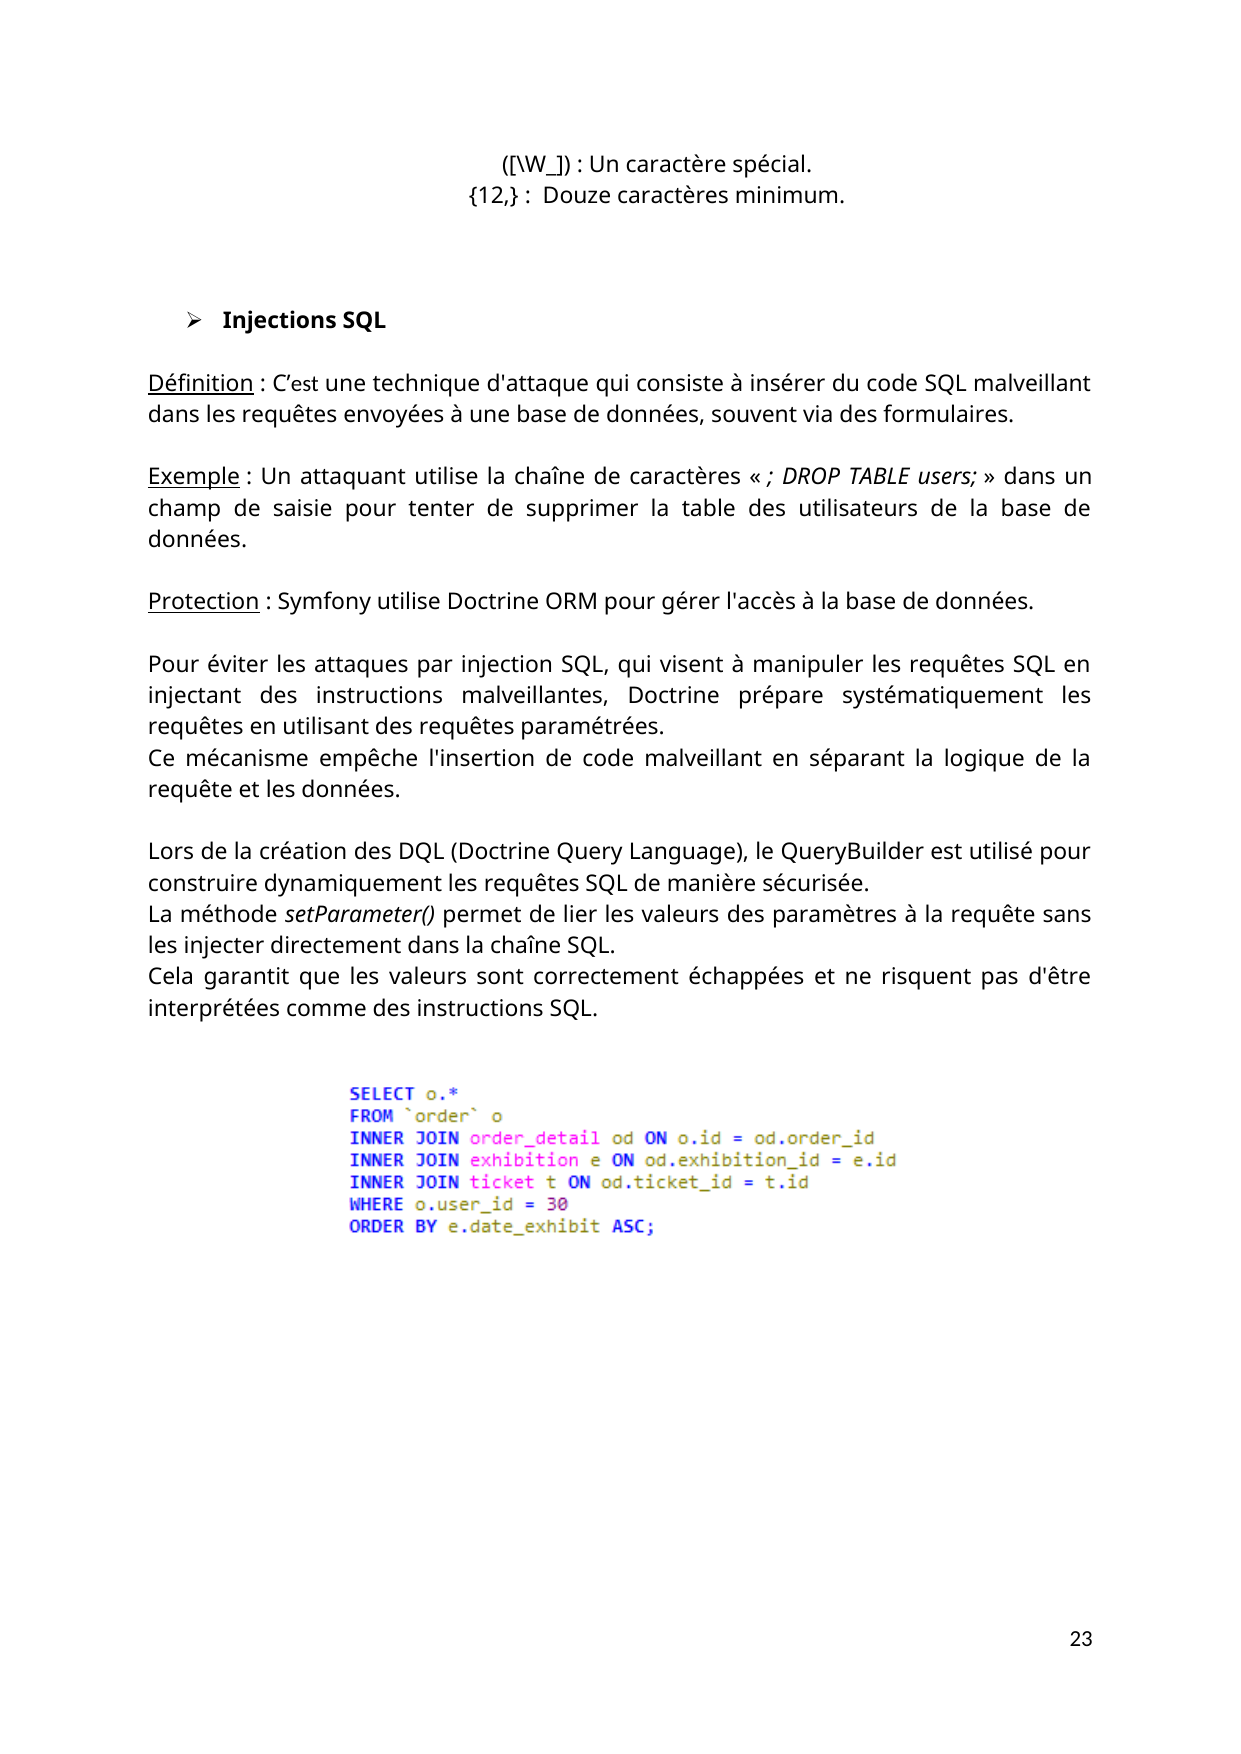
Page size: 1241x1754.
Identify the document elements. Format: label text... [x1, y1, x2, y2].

text ([\W_]) : Un caractère spécial. [148, 148, 1092, 179]
list Pour éviter les attaques par injection SQL, qui visent à manipuler les requêtes SQL en injectant des instructions malveillantes, Doctrine prépare systématiquement les requêtes en utilisant des requêtes paramétrées. [148, 648, 1092, 741]
list Injections SQL [185, 304, 1092, 335]
picture [348, 1087, 911, 1250]
list Lors de la création des DQL (Doctrine Query Language), le QueryBuilder est utilisé pour construire dynamiquement les requêtes SQL de manière sécurisée. [148, 835, 1092, 898]
text {12,} : Douze caractères minimum. [148, 179, 1092, 210]
list Exemple : Un attaquant utilise la chaîne de caractères « ; DROP TABLE users; » dans un champ de saisie pour tenter de supprimer la table des utilisateurs de la base de données. [148, 460, 1092, 554]
list Cela garantit que les valeurs sont correctement échappées et ne risquent pas d'être interprétées comme des instructions SQL. [148, 960, 1092, 1023]
list Protection : Symfony utilise Doctrine ORM pour gérer l'accès à la base de données. [148, 585, 1092, 616]
list Définition : C’est une technique d'attaque qui consiste à insérer du code SQL malveillant dans les requêtes envoyées à une base de données, souvent via des formulaires. [148, 366, 1092, 429]
list Ce mécanisme empêche l'insertion de code malveillant en séparant la logique de la requête et les données. [148, 741, 1092, 804]
list La méthode setParameter() permet de lier les valeurs des paramètres à la requête sans les injecter directement dans la chaîne SQL. [148, 898, 1092, 960]
